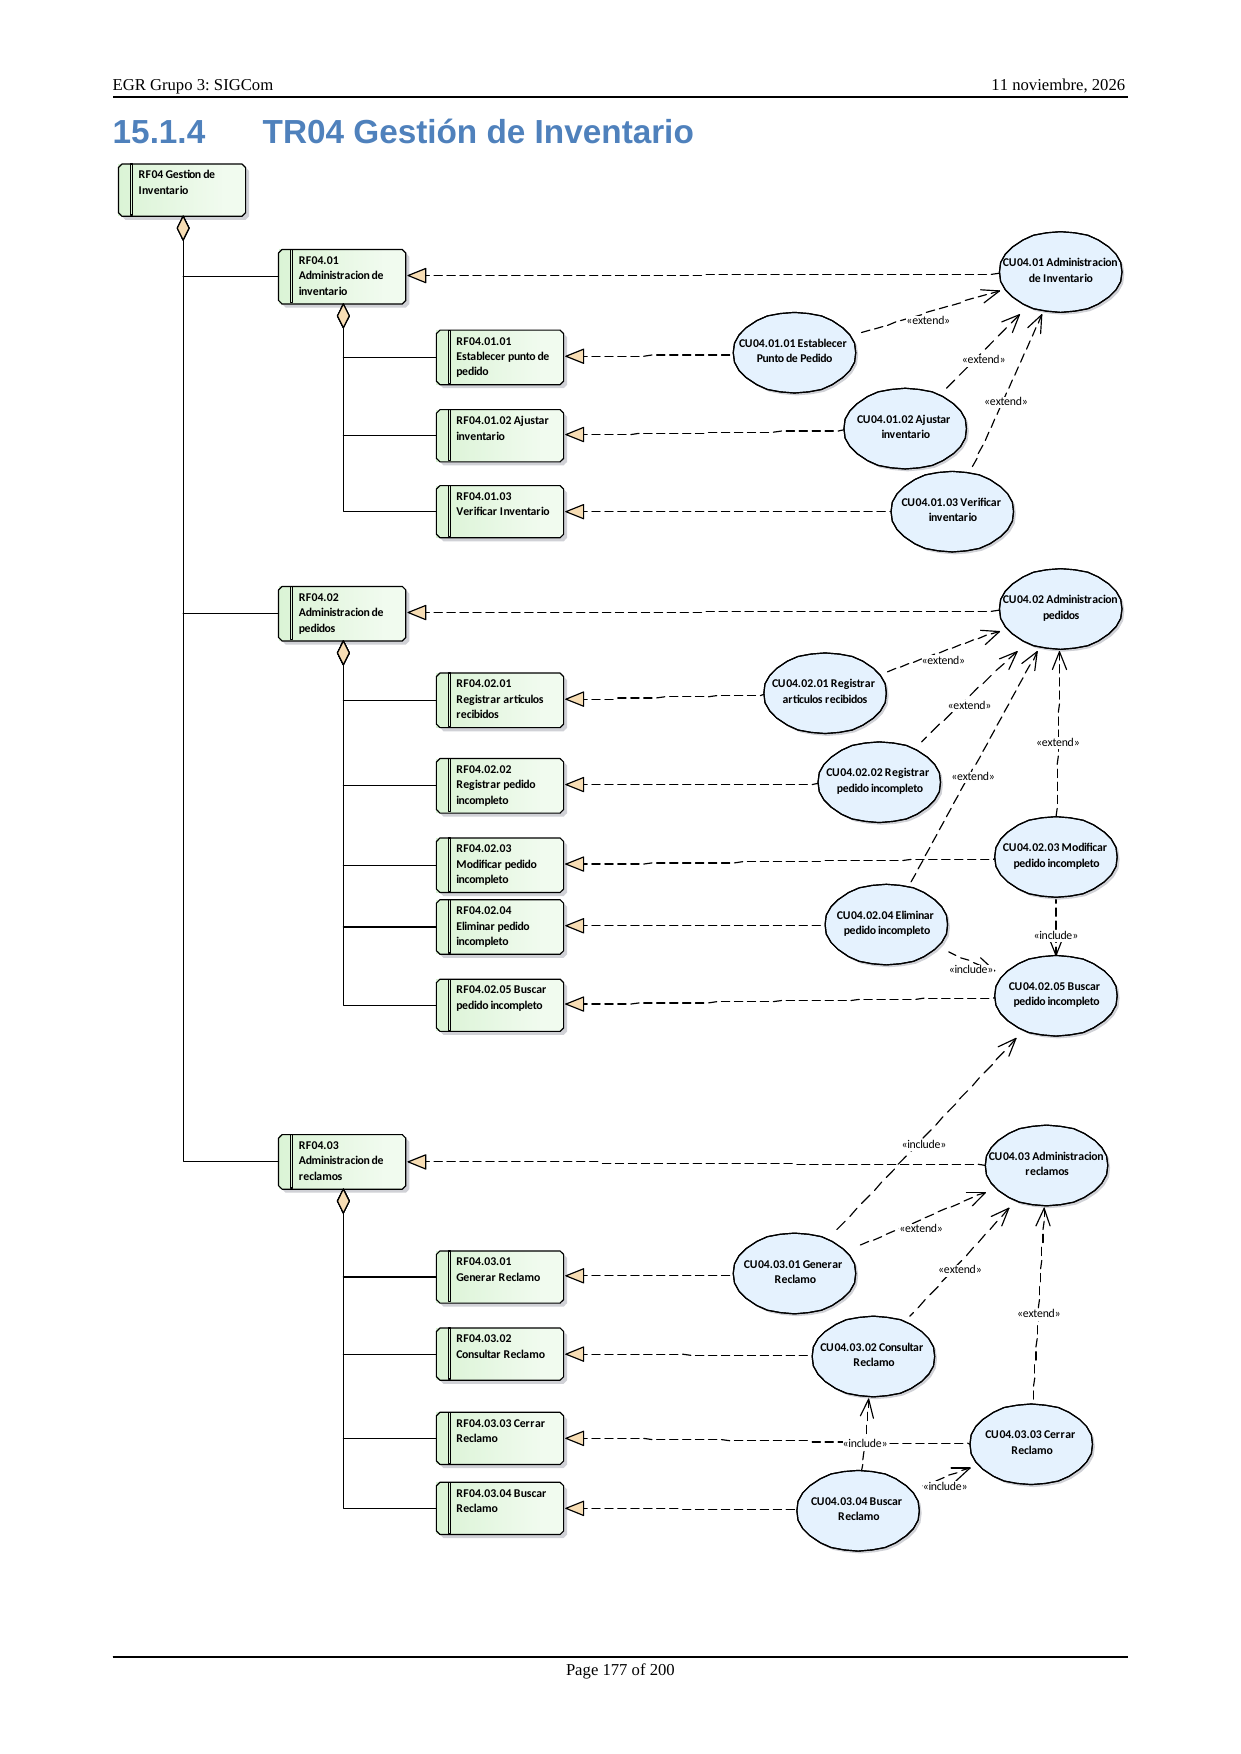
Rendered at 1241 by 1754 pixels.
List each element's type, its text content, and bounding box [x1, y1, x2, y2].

subtitle TR04 Gestión de Inventario [112, 112, 1128, 151]
